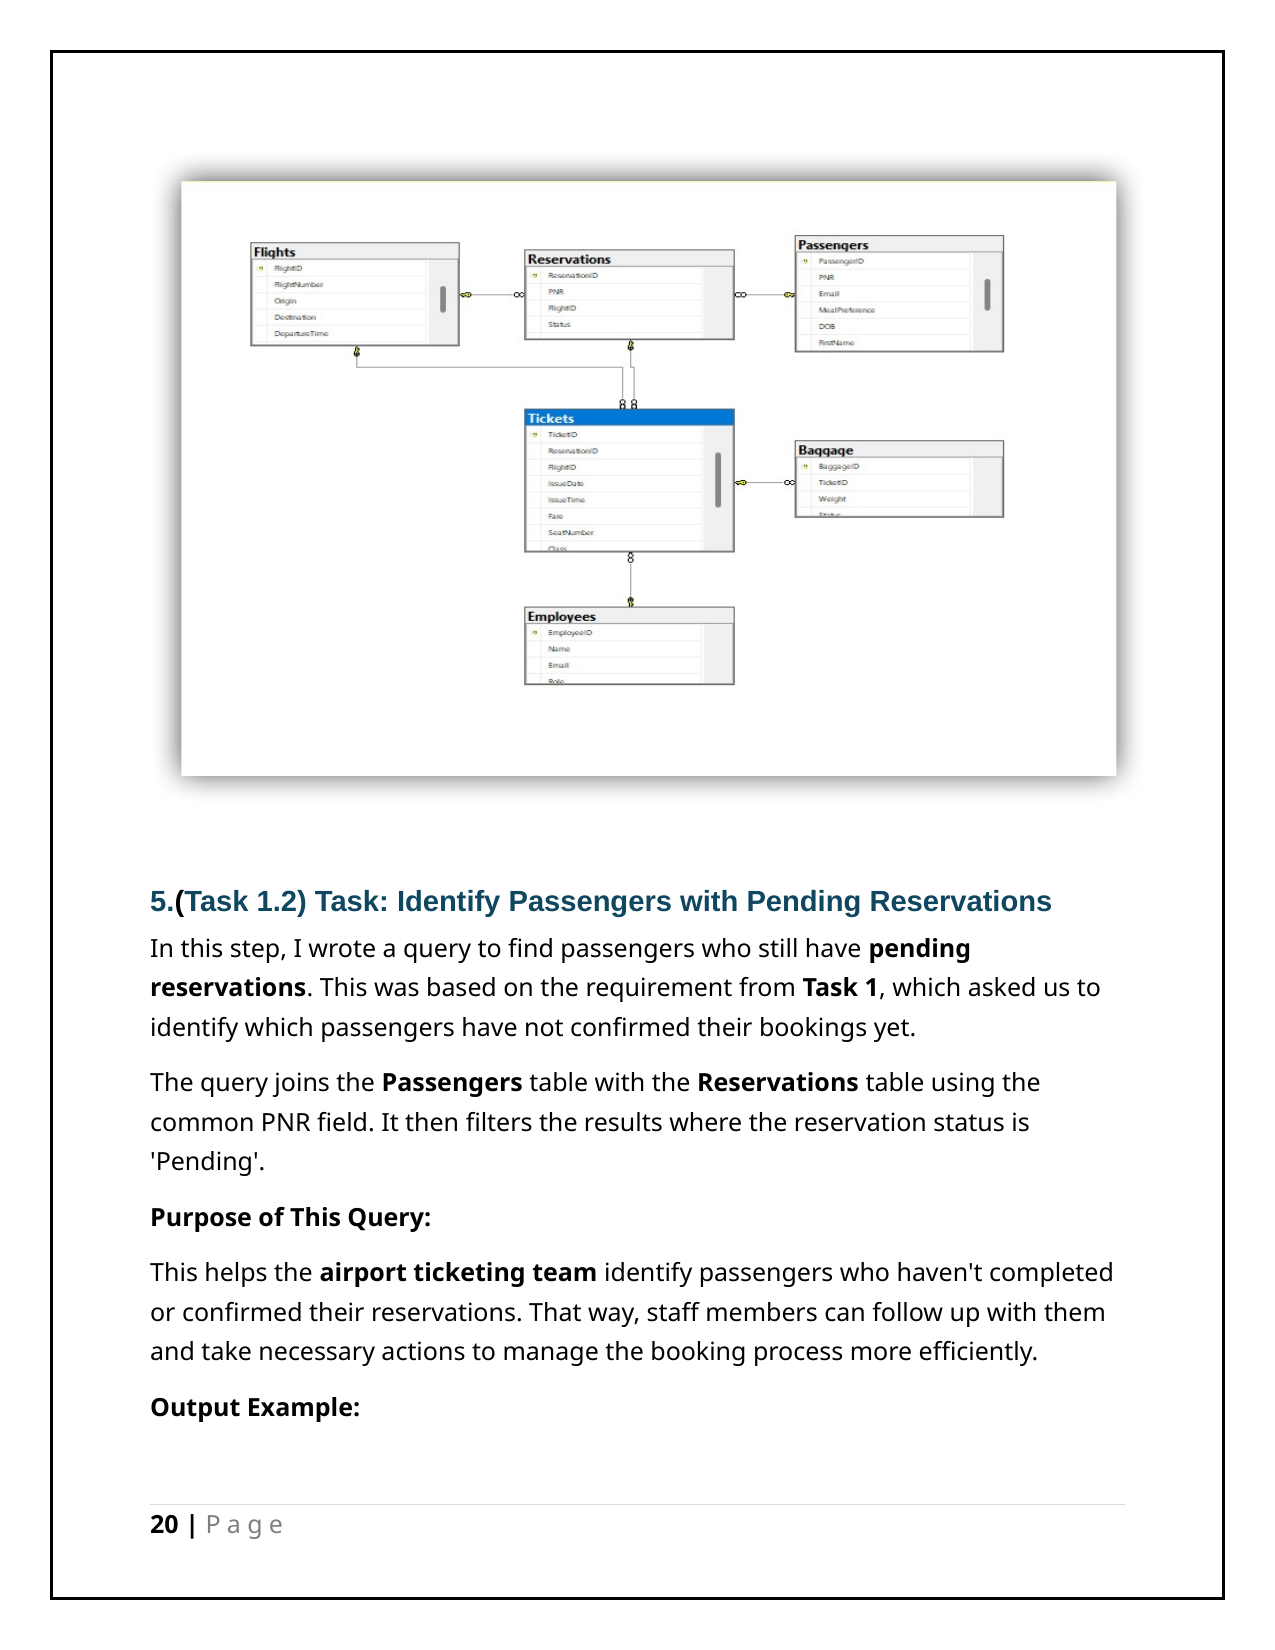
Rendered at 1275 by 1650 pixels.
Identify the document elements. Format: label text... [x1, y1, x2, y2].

text In this step, I wrote a query to find passengers who still have pending reservations. This was based on the requirement from Task 1, which asked us to identify which passengers have not confirmed their bookings yet. [150, 931, 1125, 1043]
subtitle 5.(Task 1.2) Task: Identify Passengers with Pending Reservations [150, 884, 1125, 918]
text Output Example: [150, 1389, 1125, 1423]
text The query joins the Passengers table with the Reservations table using the common PNR field. It then filters the results where the reservation status is 'Pending'. [150, 1065, 1125, 1177]
text Purpose of This Query: [150, 1199, 1125, 1233]
text This helps the airport ticketing team identify passengers who haven't completed or confirmed their reservations. That way, staff members can follow up with them and take necessary actions to manage the booking process more efficiently. [150, 1255, 1125, 1367]
picture [181, 181, 1117, 776]
